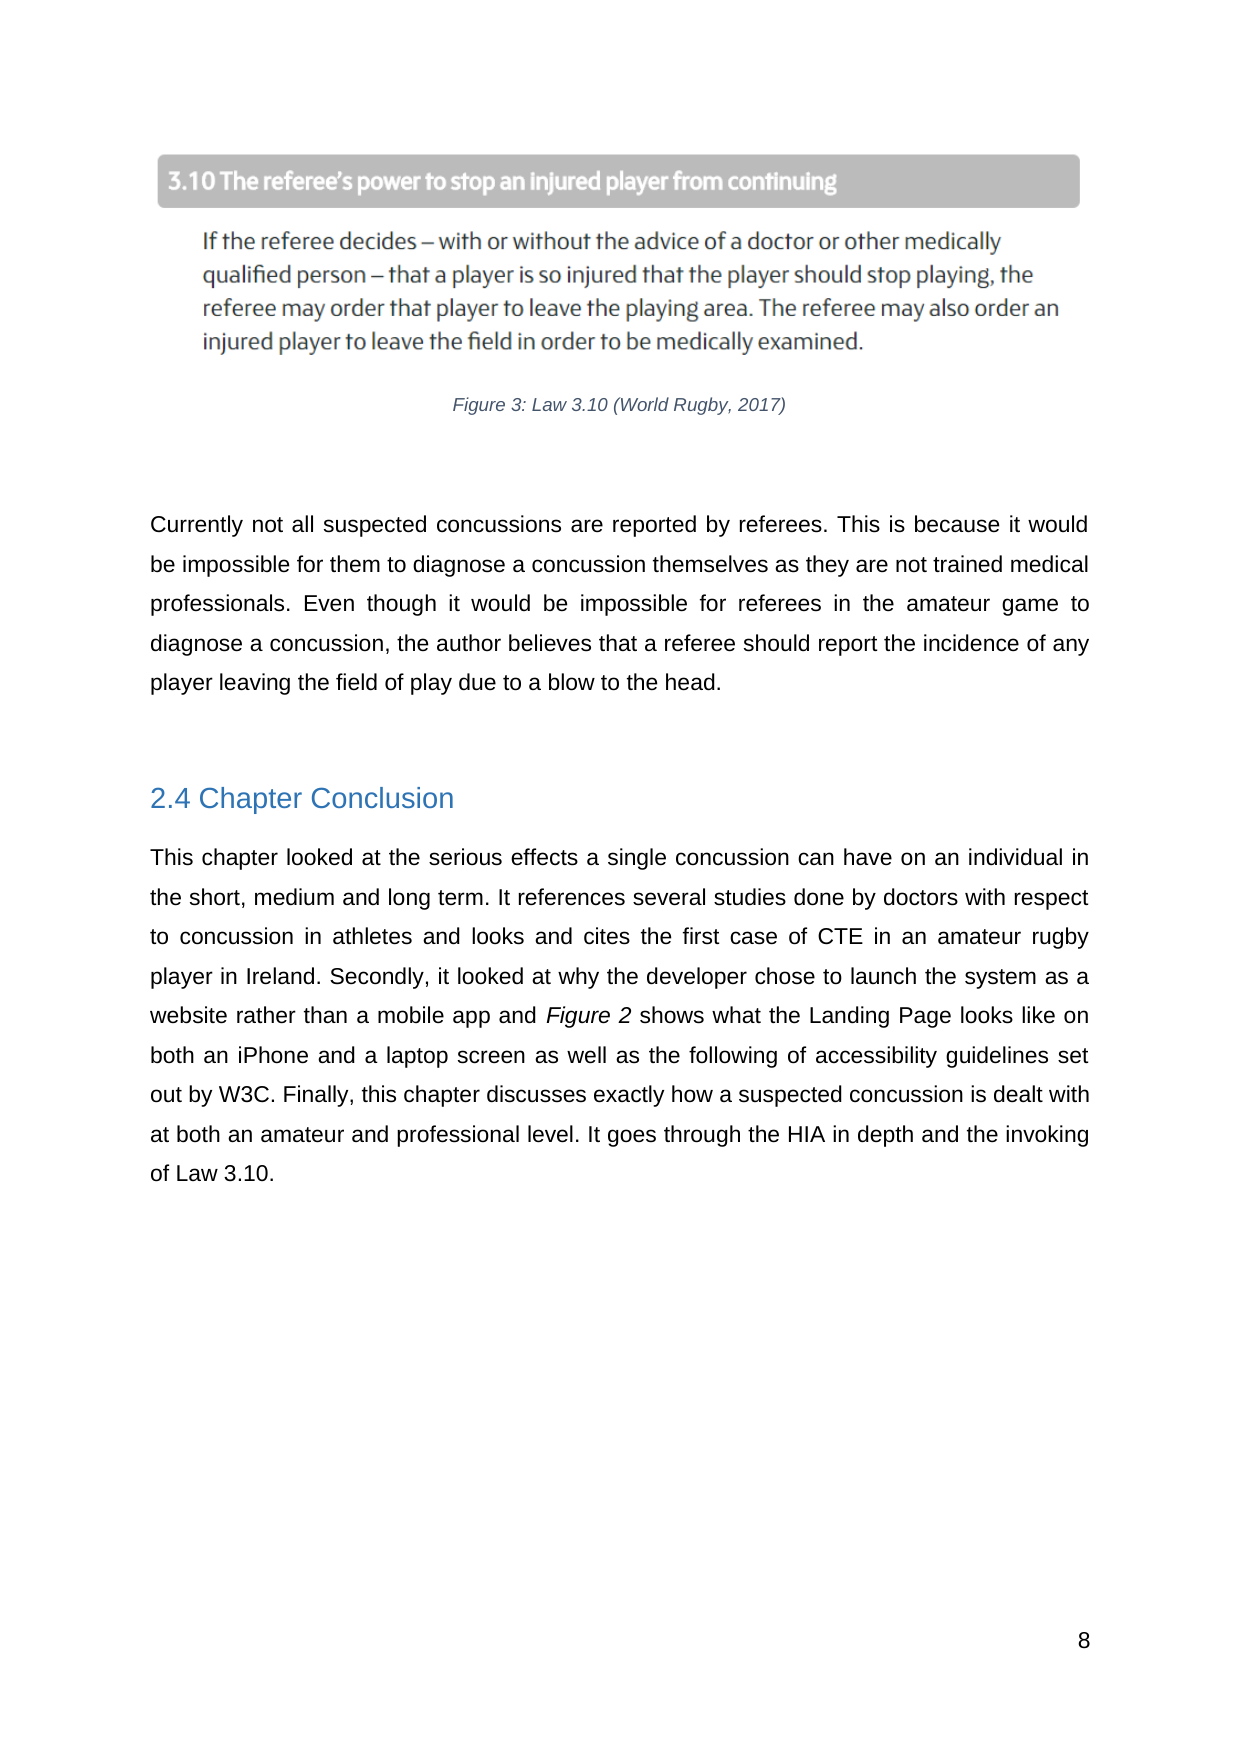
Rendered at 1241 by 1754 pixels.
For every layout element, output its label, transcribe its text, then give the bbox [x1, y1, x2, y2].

text This chapter looked at the serious effects a single concussion can have on an individual in the short, medium and long term. It references several studies done by doctors with respect to concussion in athletes and looks and cites the first case of CTE in an amateur rugby player in Ireland. Secondly, it looked at why the developer chose to launch the system as a website rather than a mobile app and Figure 2 shows what the Landing Page looks like on both an iPhone and a laptop screen as well as the following of accessibility guidelines set out by W3C. Finally, this chapter discusses exactly how a suspected concussion is dealt with at both an amateur and professional level. It goes through the HIA in depth and the invoking of Law 3.10. [150, 844, 1090, 1186]
text Currently not all suspected concussions are reported by referees. This is because it would be impossible for them to diagnose a concussion themselves as they are not trained medical professionals. Even though it would be impossible for referees in the amateur game to diagnose a concussion, the author believes that a referee should report the incidence of any player leaving the field of play due to a blow to the head. [150, 511, 1090, 696]
picture [150, 150, 1091, 365]
subtitle 2.4 Chapter Conclusion [150, 781, 1090, 815]
text Figure 3: Law 3.10 (World Rugby, 2017) [150, 394, 1090, 416]
